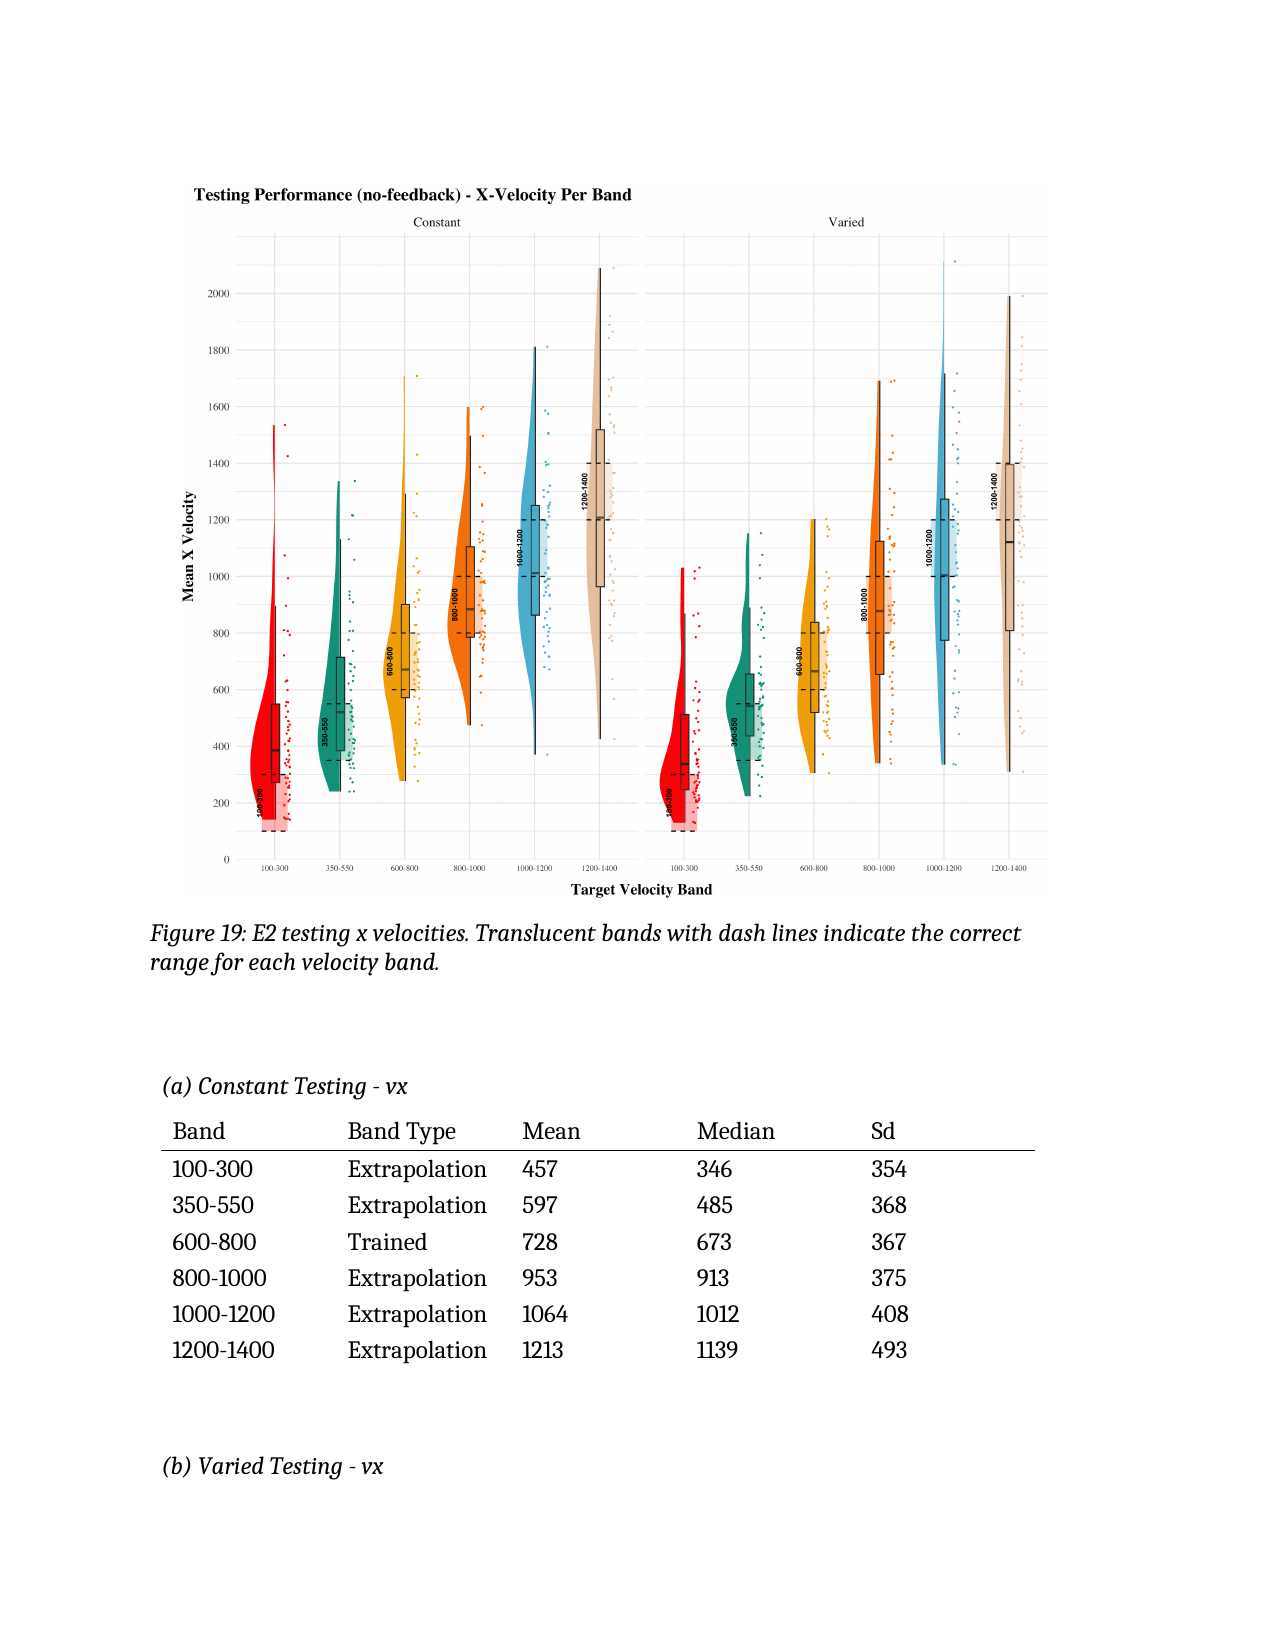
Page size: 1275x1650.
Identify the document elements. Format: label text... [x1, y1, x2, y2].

table_header Figure 19: E2 testing x velocities. Translucent bands with dash lines indicate the correct range for each velocity band. [139, 179, 1094, 989]
table_header [139, 1369, 1094, 1493]
table_header [139, 989, 1094, 1369]
picture [178, 182, 1054, 899]
